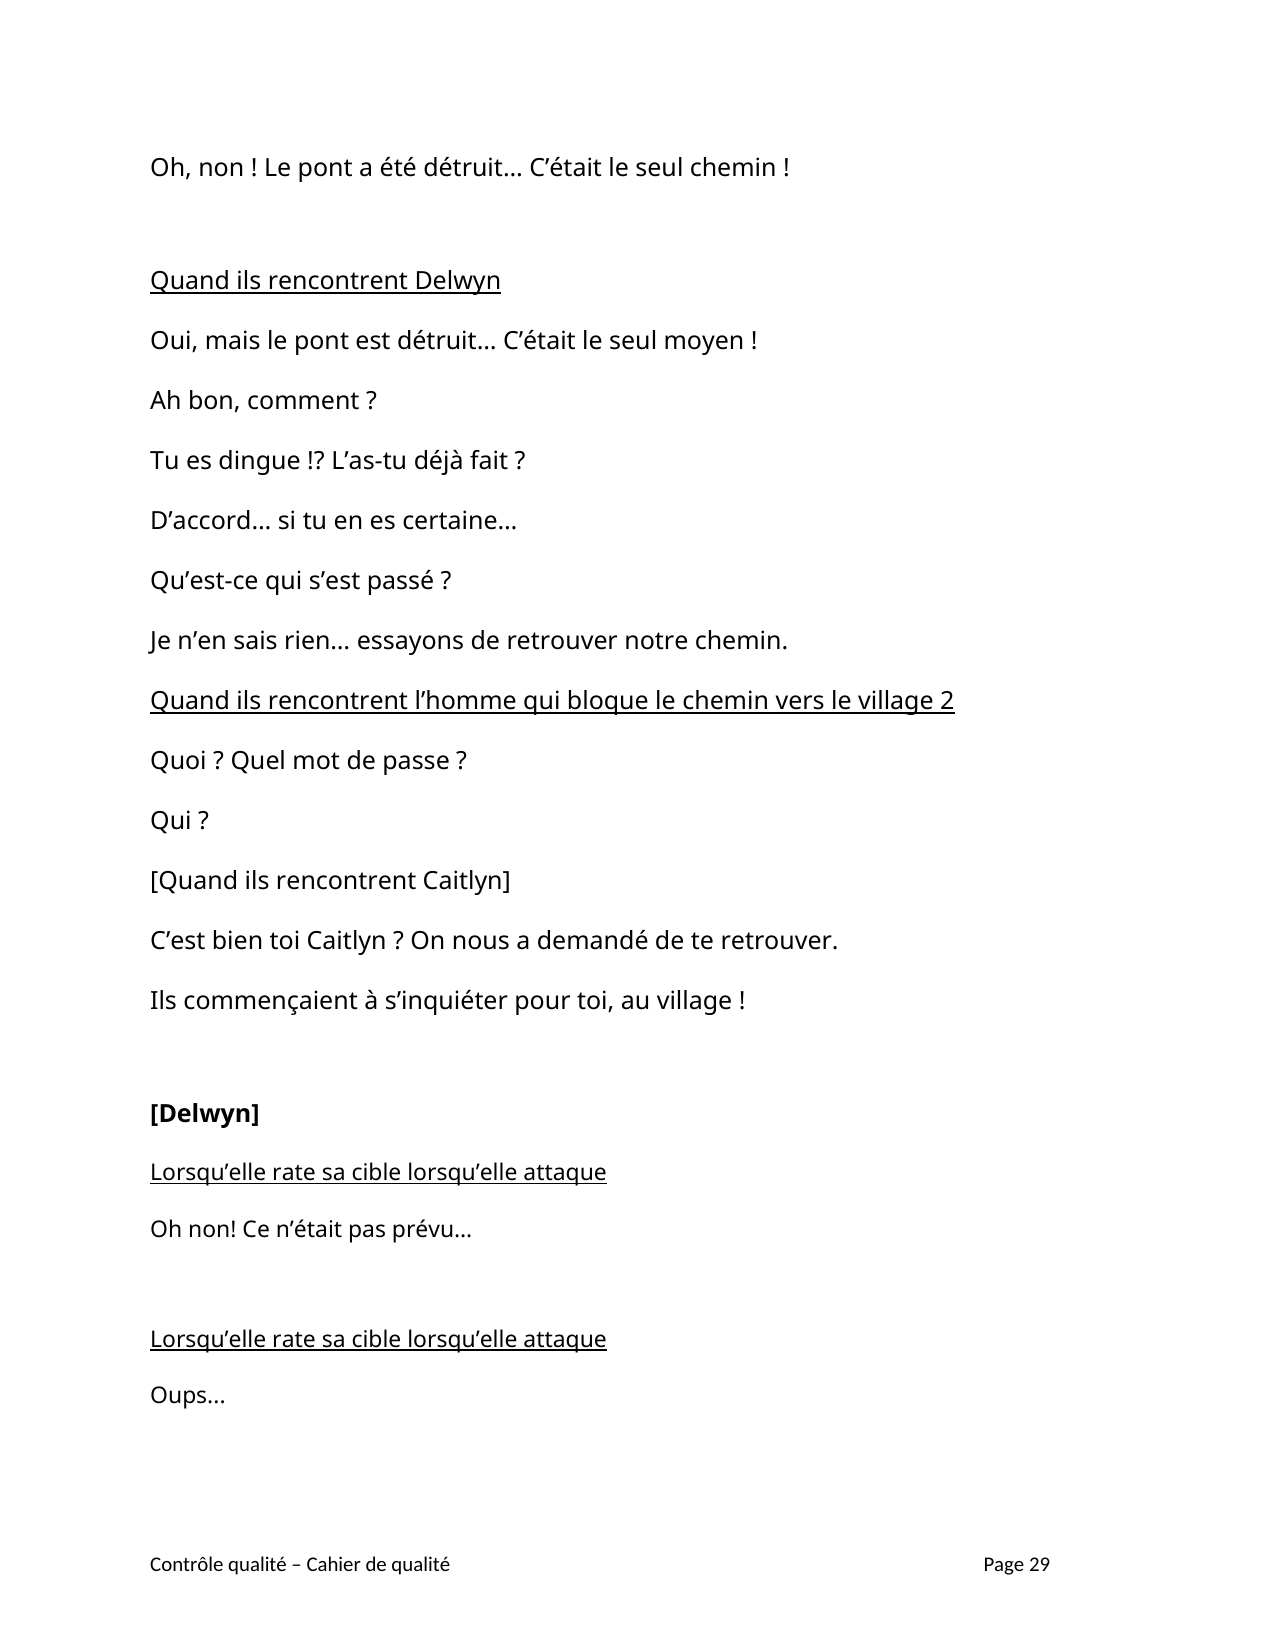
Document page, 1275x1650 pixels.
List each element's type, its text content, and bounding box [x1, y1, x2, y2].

text Tu es dingue !? L’as-tu déjà fait ? [150, 443, 1125, 477]
text Qui ? [150, 803, 1125, 837]
text Ils commençaient à s’inquiéter pour toi, au village ! [150, 983, 1125, 1017]
text Oh, non ! Le pont a été détruit… C’était le seul chemin ! [150, 150, 1125, 184]
text Quand ils rencontrent l’homme qui bloque le chemin vers le village 2 [150, 683, 1125, 717]
text C’est bien toi Caitlyn ? On nous a demandé de te retrouver. [150, 923, 1125, 957]
text Oh non! Ce n’était pas prévu… [150, 1213, 1125, 1244]
text Ah bon, comment ? [150, 383, 1125, 417]
text Qu’est-ce qui s’est passé ? [150, 563, 1125, 597]
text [150, 1323, 1125, 1354]
text D’accord… si tu en es certaine… [150, 503, 1125, 537]
text Quand ils rencontrent Delwyn [150, 263, 1125, 297]
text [150, 1156, 1125, 1187]
text [Quand ils rencontrent Caitlyn] [150, 863, 1125, 897]
text Oups... [150, 1379, 1125, 1411]
text [Delwyn] [150, 1096, 1125, 1130]
text Je n’en sais rien… essayons de retrouver notre chemin. [150, 623, 1125, 657]
text Quoi ? Quel mot de passe ? [150, 743, 1125, 777]
text Oui, mais le pont est détruit… C’était le seul moyen ! [150, 323, 1125, 357]
